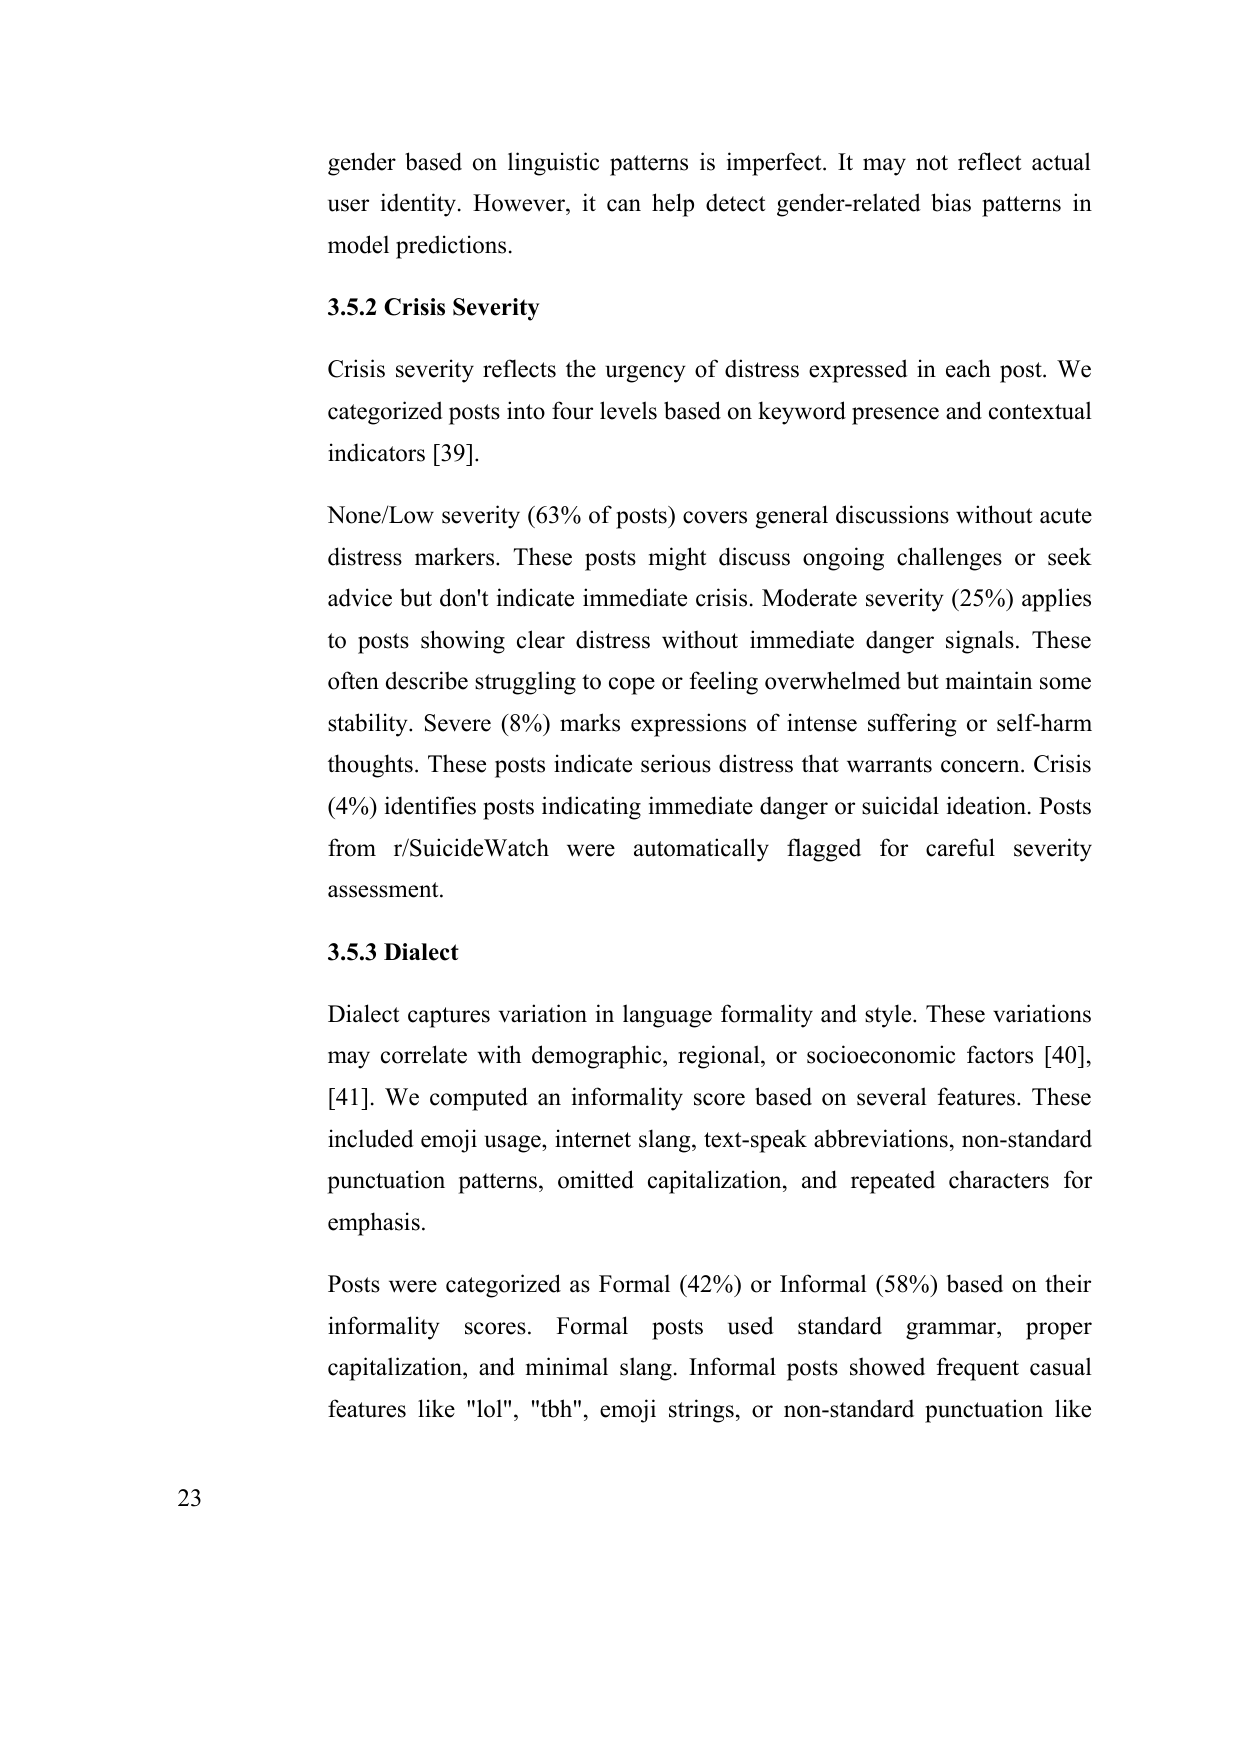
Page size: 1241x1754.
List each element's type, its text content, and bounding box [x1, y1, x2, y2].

text None/Low severity (63% of posts) covers general discussions without acute distress markers. These posts might discuss ongoing challenges or seek advice but don't indicate immediate crisis. Moderate severity (25%) applies to posts showing clear distress without immediate danger signals. These often describe struggling to cope or feeling overwhelmed but maintain some stability. Severe (8%) marks expressions of intense suffering or self-harm thoughts. These posts indicate serious distress that warrants concern. Crisis (4%) identifies posts indicating immediate danger or suicidal ideation. Posts from r/SuicideWatch were automatically flagged for careful severity assessment. [327, 501, 1092, 903]
text Dialect captures variation in language formality and style. These variations may correlate with demographic, regional, or socioeconomic factors [40], [41]. We computed an informality score based on several features. These included emoji usage, internet slang, text-speak abbreviations, non-standard punctuation patterns, omitted capitalization, and repeated characters for emphasis. [327, 1000, 1092, 1236]
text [327, 1270, 1092, 1423]
text 3.5.2 Crisis Severity [327, 293, 1092, 321]
text 3.5.3 Dialect [327, 938, 1092, 965]
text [327, 148, 1092, 258]
text Crisis severity reflects the urgency of distress expressed in each post. We categorized posts into four levels based on keyword presence and contextual indicators [39]. [327, 356, 1092, 466]
